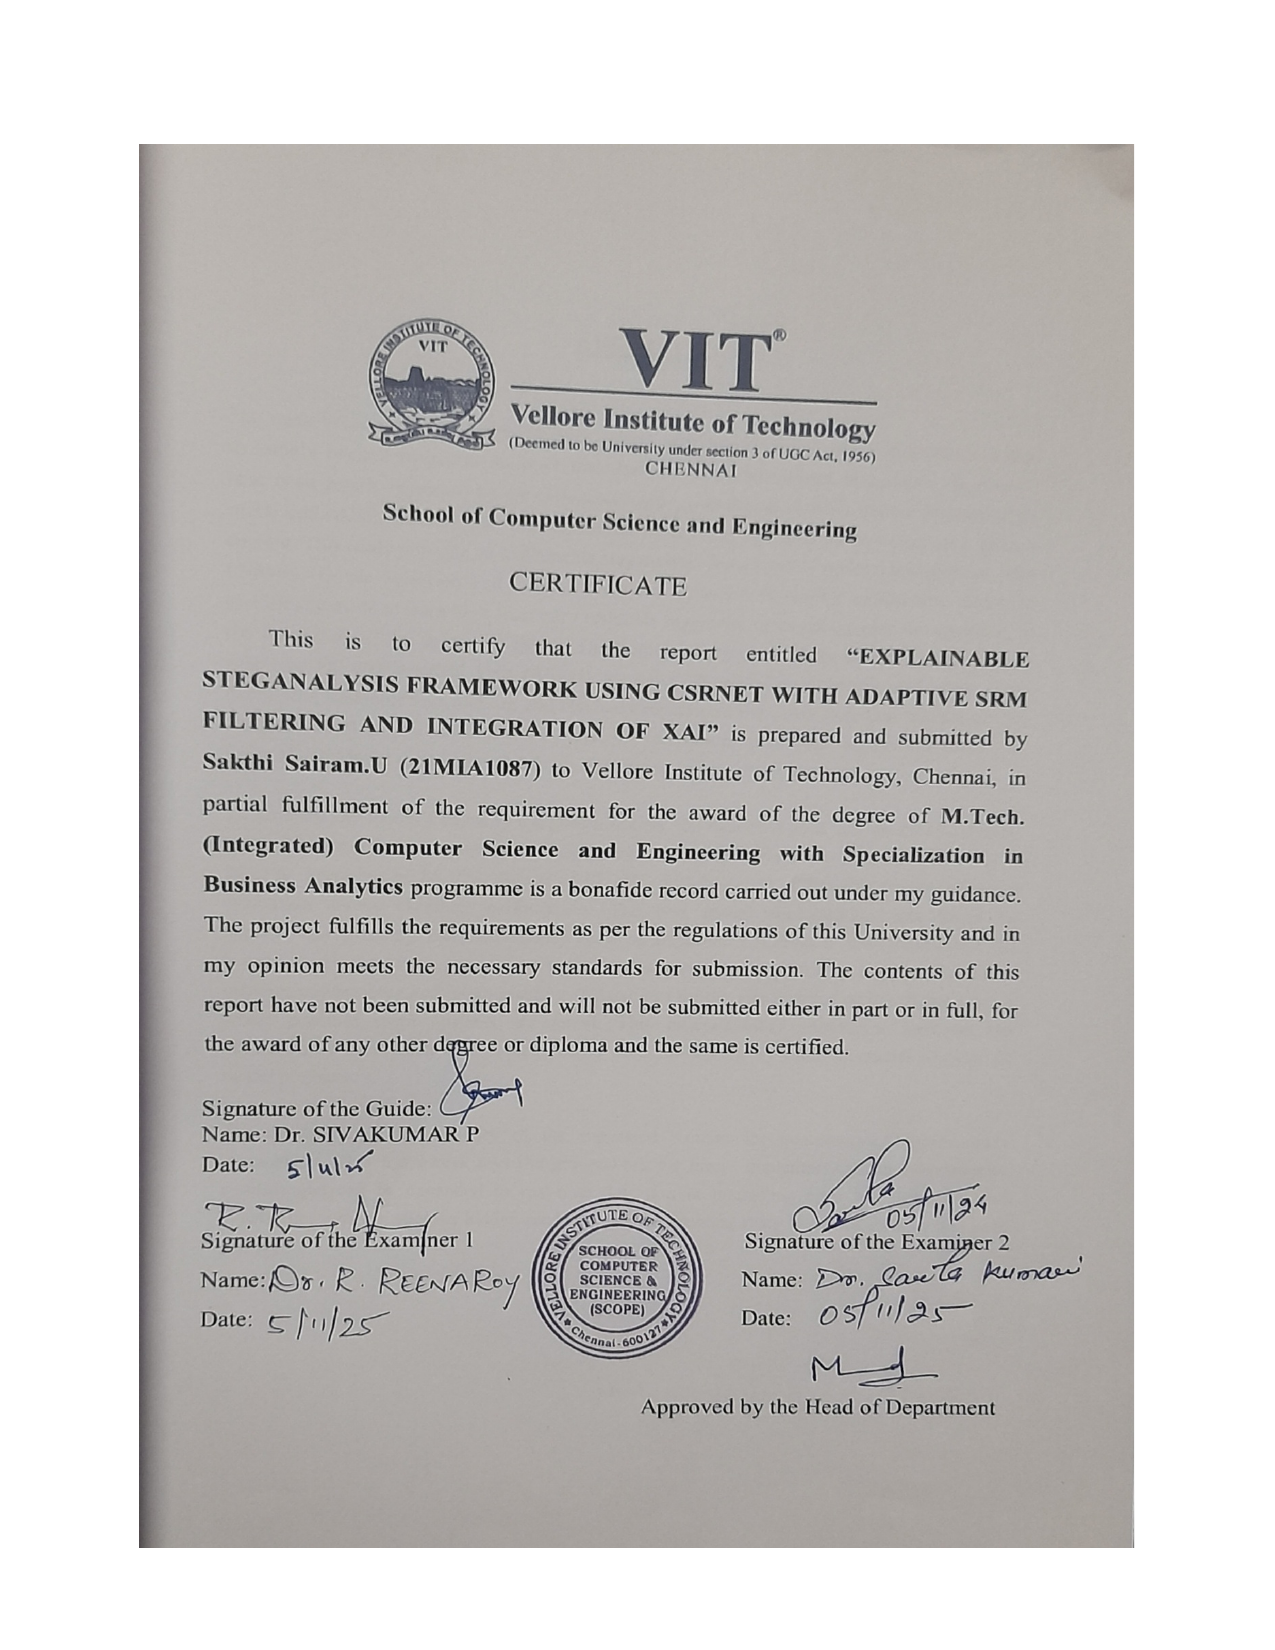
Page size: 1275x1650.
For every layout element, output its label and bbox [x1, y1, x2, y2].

picture [139, 144, 1135, 1548]
